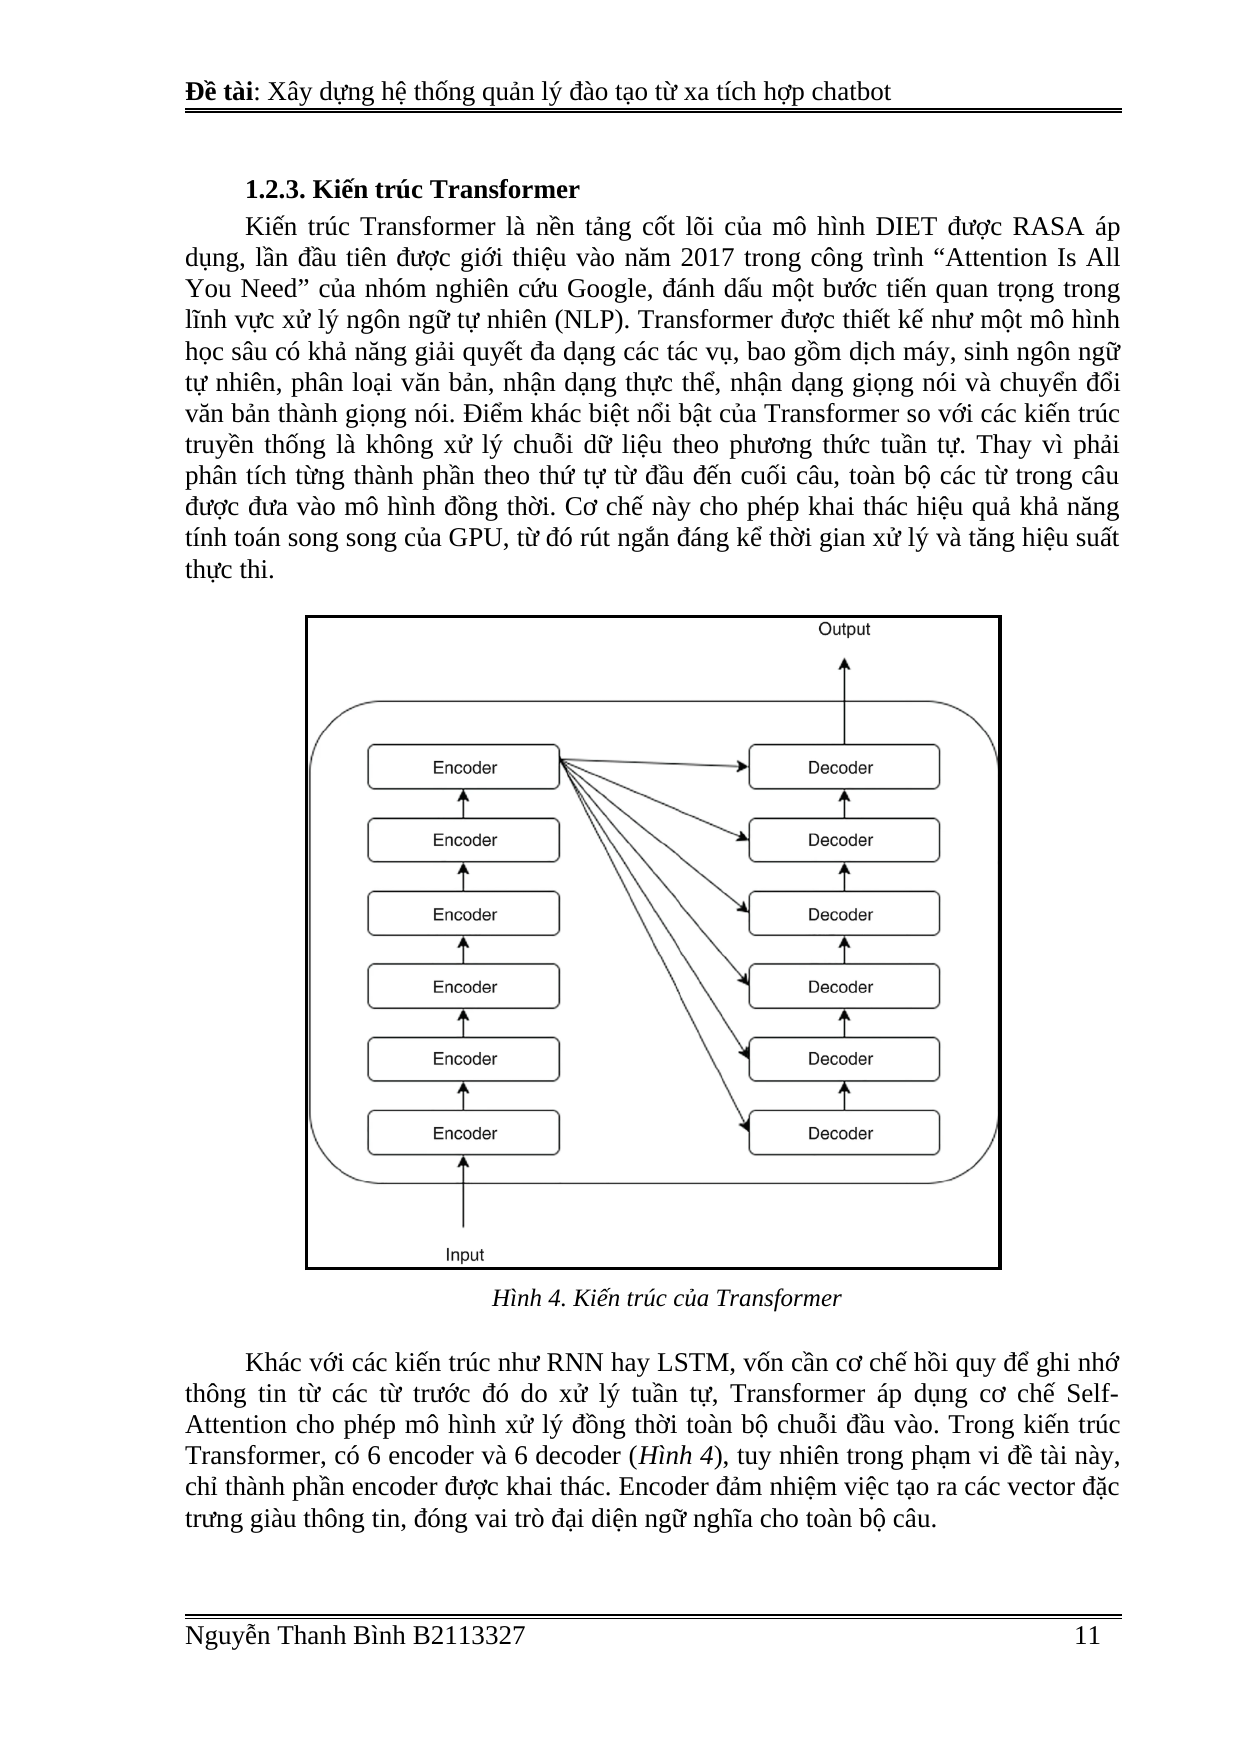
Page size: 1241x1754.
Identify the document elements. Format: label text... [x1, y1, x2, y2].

text Khác với các kiến trúc như RNN hay LSTM, vốn cần cơ chế hồi quy để ghi nhớ thông tin từ các từ trước đó do xử lý tuần tự, Transformer áp dụng cơ chế Self-Attention cho phép mô hình xử lý đồng thời toàn bộ chuỗi đầu vào. Trong kiến trúc Transformer, có 6 encoder và 6 decoder (Hình 4), tuy nhiên trong phạm vi đề tài này, chỉ thành phần encoder được khai thác. Encoder đảm nhiệm việc tạo ra các vector đặc trưng giàu thông tin, đóng vai trò đại diện ngữ nghĩa cho toàn bộ câu. [185, 1346, 1122, 1533]
text Kiến trúc Transformer là nền tảng cốt lõi của mô hình DIET được RASA áp dụng, lần đầu tiên được giới thiệu vào năm 2017 trong công trình “Attention Is All You Need” của nhóm nghiên cứu Google, đánh dấu một bước tiến quan trọng trong lĩnh vực xử lý ngôn ngữ tự nhiên (NLP). Transformer được thiết kế như một mô hình học sâu có khả năng giải quyết đa dạng các tác vụ, bao gồm dịch máy, sinh ngôn ngữ tự nhiên, phân loại văn bản, nhận dạng thực thể, nhận dạng giọng nói và chuyển đổi văn bản thành giọng nói. Điểm khác biệt nổi bật của Transformer so với các kiến trúc truyền thống là không xử lý chuỗi dữ liệu theo phương thức tuần tự. Thay vì phải phân tích từng thành phần theo thứ tự từ đầu đến cuối câu, toàn bộ các từ trong câu được đưa vào mô hình đồng thời. Cơ chế này cho phép khai thác hiệu quả khả năng tính toán song song của GPU, từ đó rút ngắn đáng kể thời gian xử lý và tăng hiệu suất thực thi. [185, 210, 1122, 584]
text Hình 4. Kiến trúc của Transformer [185, 1283, 1122, 1311]
picture [308, 618, 998, 1267]
subtitle 1.2.3. Kiến trúc Transformer [185, 173, 1122, 204]
